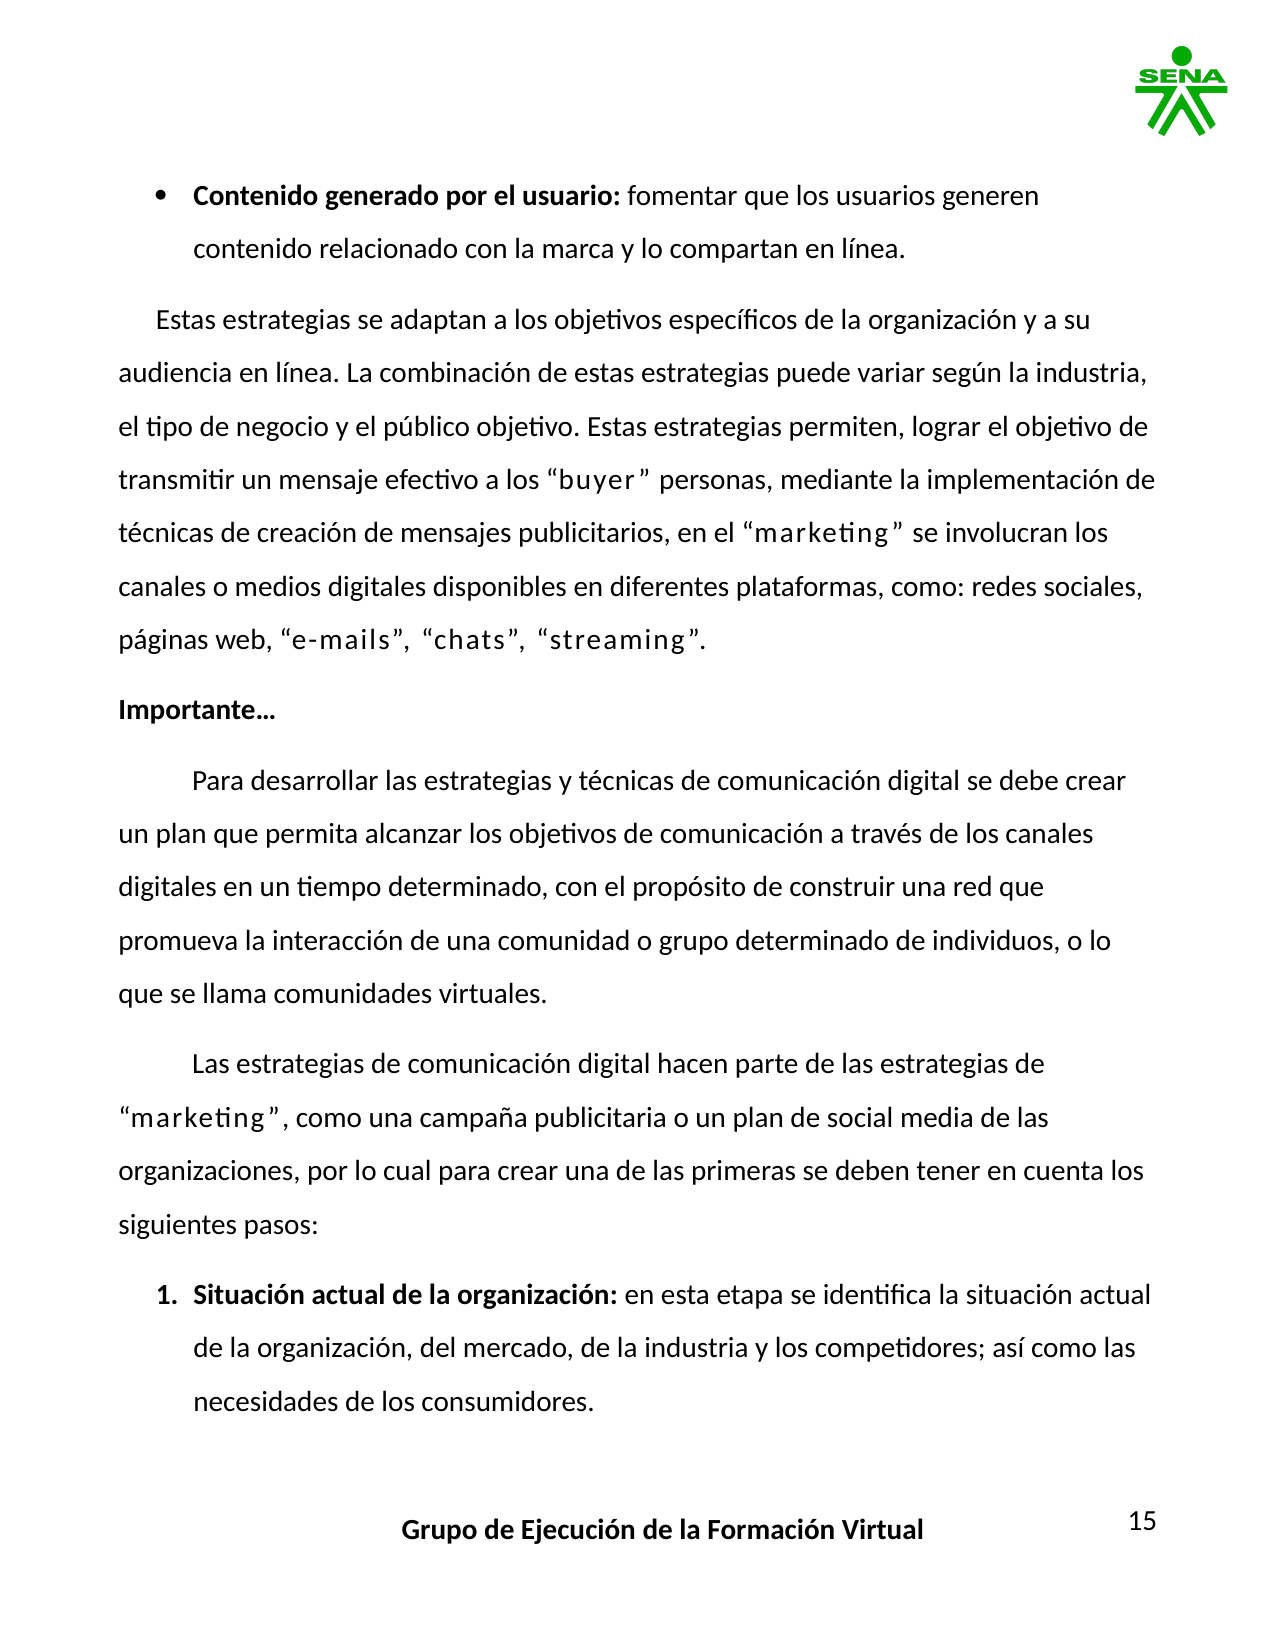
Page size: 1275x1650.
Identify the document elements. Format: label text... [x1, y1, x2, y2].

text Estas estrategias se adaptan a los objetivos específicos de la organización y a su audiencia en línea. La combinación de estas estrategias puede variar según la industria, el tipo de negocio y el público objetivo. Estas estrategias permiten, lograr el objetivo de transmitir un mensaje efectivo a los “buyer” personas, mediante la implementación de técnicas de creación de mensajes publicitarios, en el “marketing” se involucran los canales o medios digitales disponibles en diferentes plataformas, como: redes sociales, páginas web, “e-mails”, “chats”, “streaming”. [118, 301, 1157, 657]
text Importante… [118, 691, 1157, 727]
list Situación actual de la organización: en esta etapa se identifica la situación actual de la organización, del mercado, de la industria y los competidores; así como las necesidades de los consumidores. [156, 1276, 1157, 1418]
picture [1135, 46, 1228, 136]
list Contenido generado por el usuario: fomentar que los usuarios generen contenido relacionado con la marca y lo compartan en línea. [156, 177, 1157, 266]
text Para desarrollar las estrategias y técnicas de comunicación digital se debe crear un plan que permita alcanzar los objetivos de comunicación a través de los canales digitales en un tiempo determinado, con el propósito de construir una red que promueva la interacción de una comunidad o grupo determinado de individuos, o lo que se llama comunidades virtuales. [118, 762, 1157, 1011]
text Las estrategias de comunicación digital hacen parte de las estrategias de “marketing”, como una campaña publicitaria o un plan de social media de las organizaciones, por lo cual para crear una de las primeras se deben tener en cuenta los siguientes pasos: [118, 1045, 1157, 1241]
